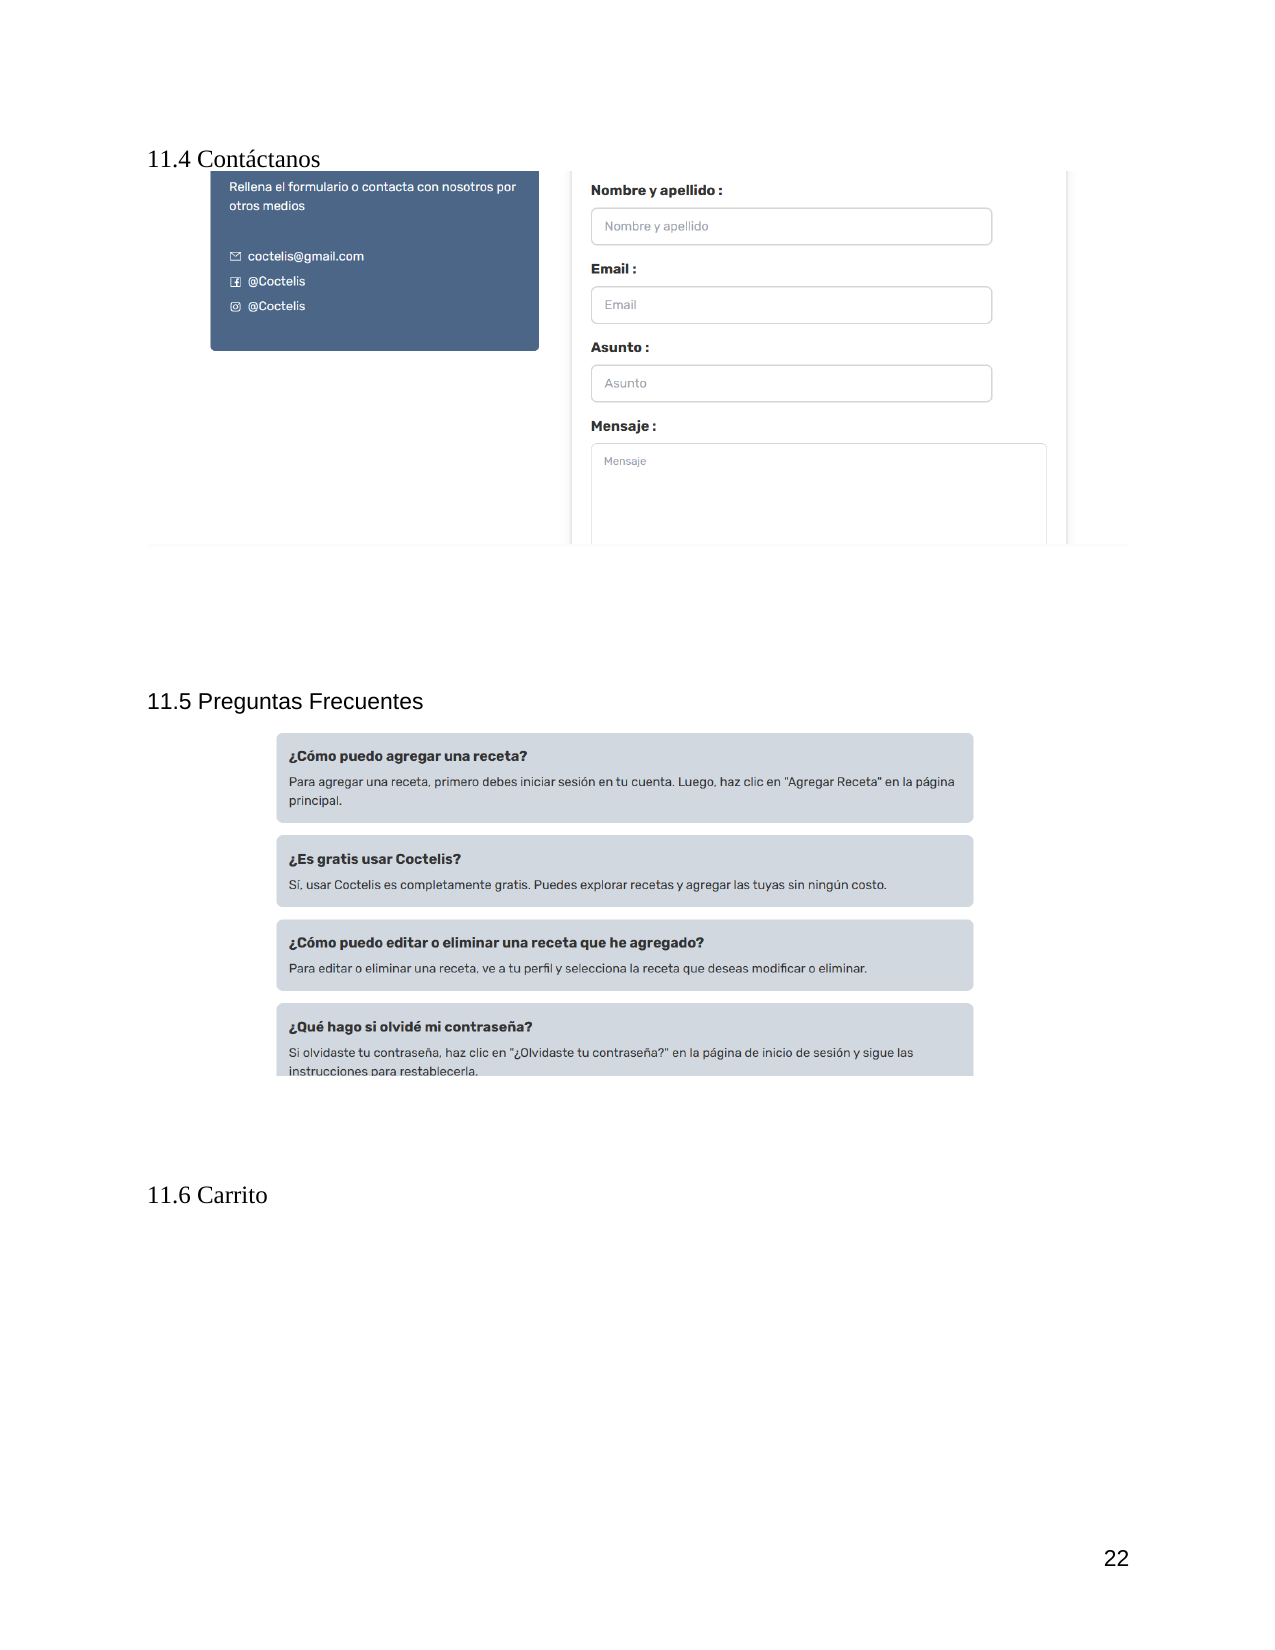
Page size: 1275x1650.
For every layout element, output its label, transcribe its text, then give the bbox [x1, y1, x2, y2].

text 11.5 Preguntas Frecuentes [147, 688, 1129, 714]
text 11.6 Carrito [147, 1185, 1129, 1208]
picture [146, 714, 1130, 1076]
text 11.4 Contáctanos [147, 148, 1129, 171]
picture [146, 171, 1130, 547]
